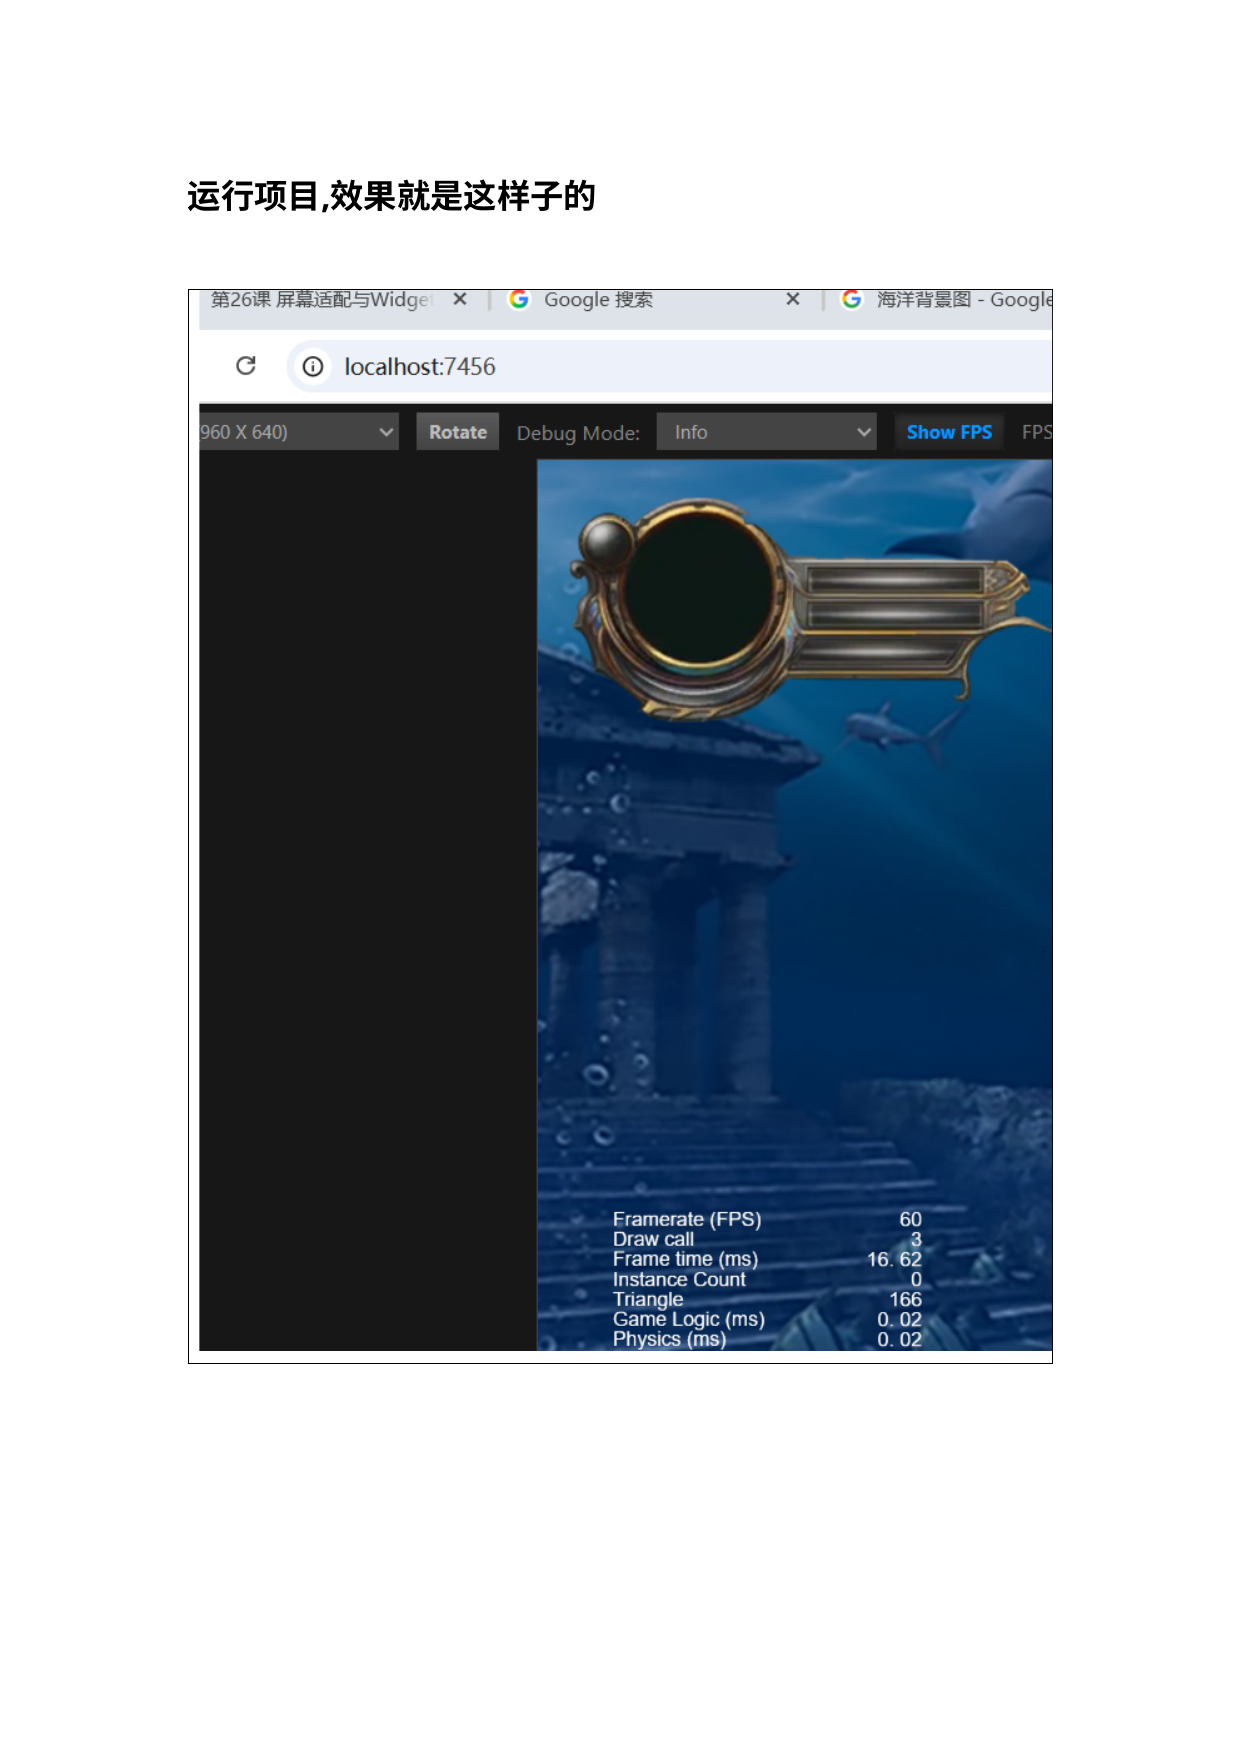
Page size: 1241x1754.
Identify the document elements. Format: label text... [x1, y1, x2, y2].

subtitle 运行项目,效果就是这样子的 [187, 162, 1053, 227]
table_header [189, 290, 1052, 1363]
picture [199, 290, 1053, 1351]
